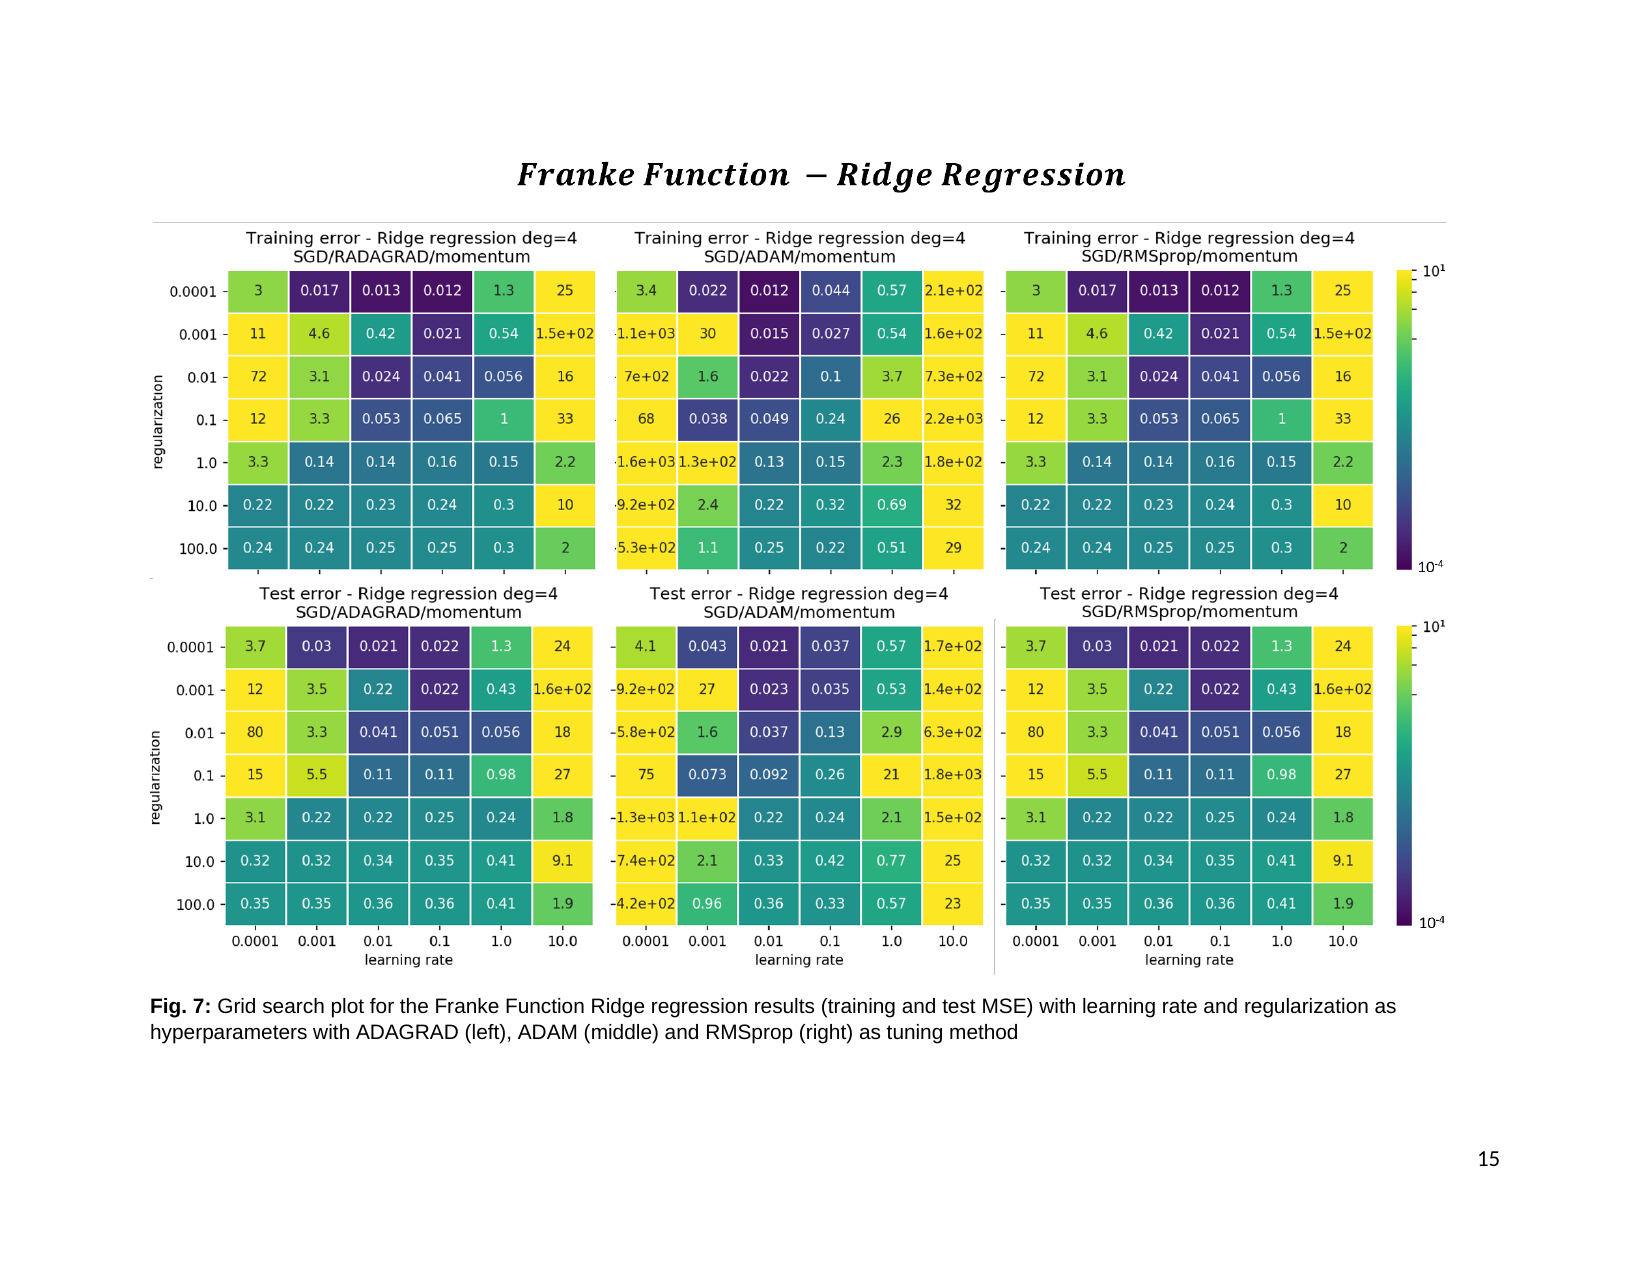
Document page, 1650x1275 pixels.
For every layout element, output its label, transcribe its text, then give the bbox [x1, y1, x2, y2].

text Fig. 7: Grid search plot for the Franke Function Ridge regression results (training and test MSE) with learning rate and regularization as hyperparameters with ADAGRAD (left), ADAM (middle) and RMSprop (right) as tuning method [150, 994, 1500, 1044]
picture [150, 150, 1447, 975]
